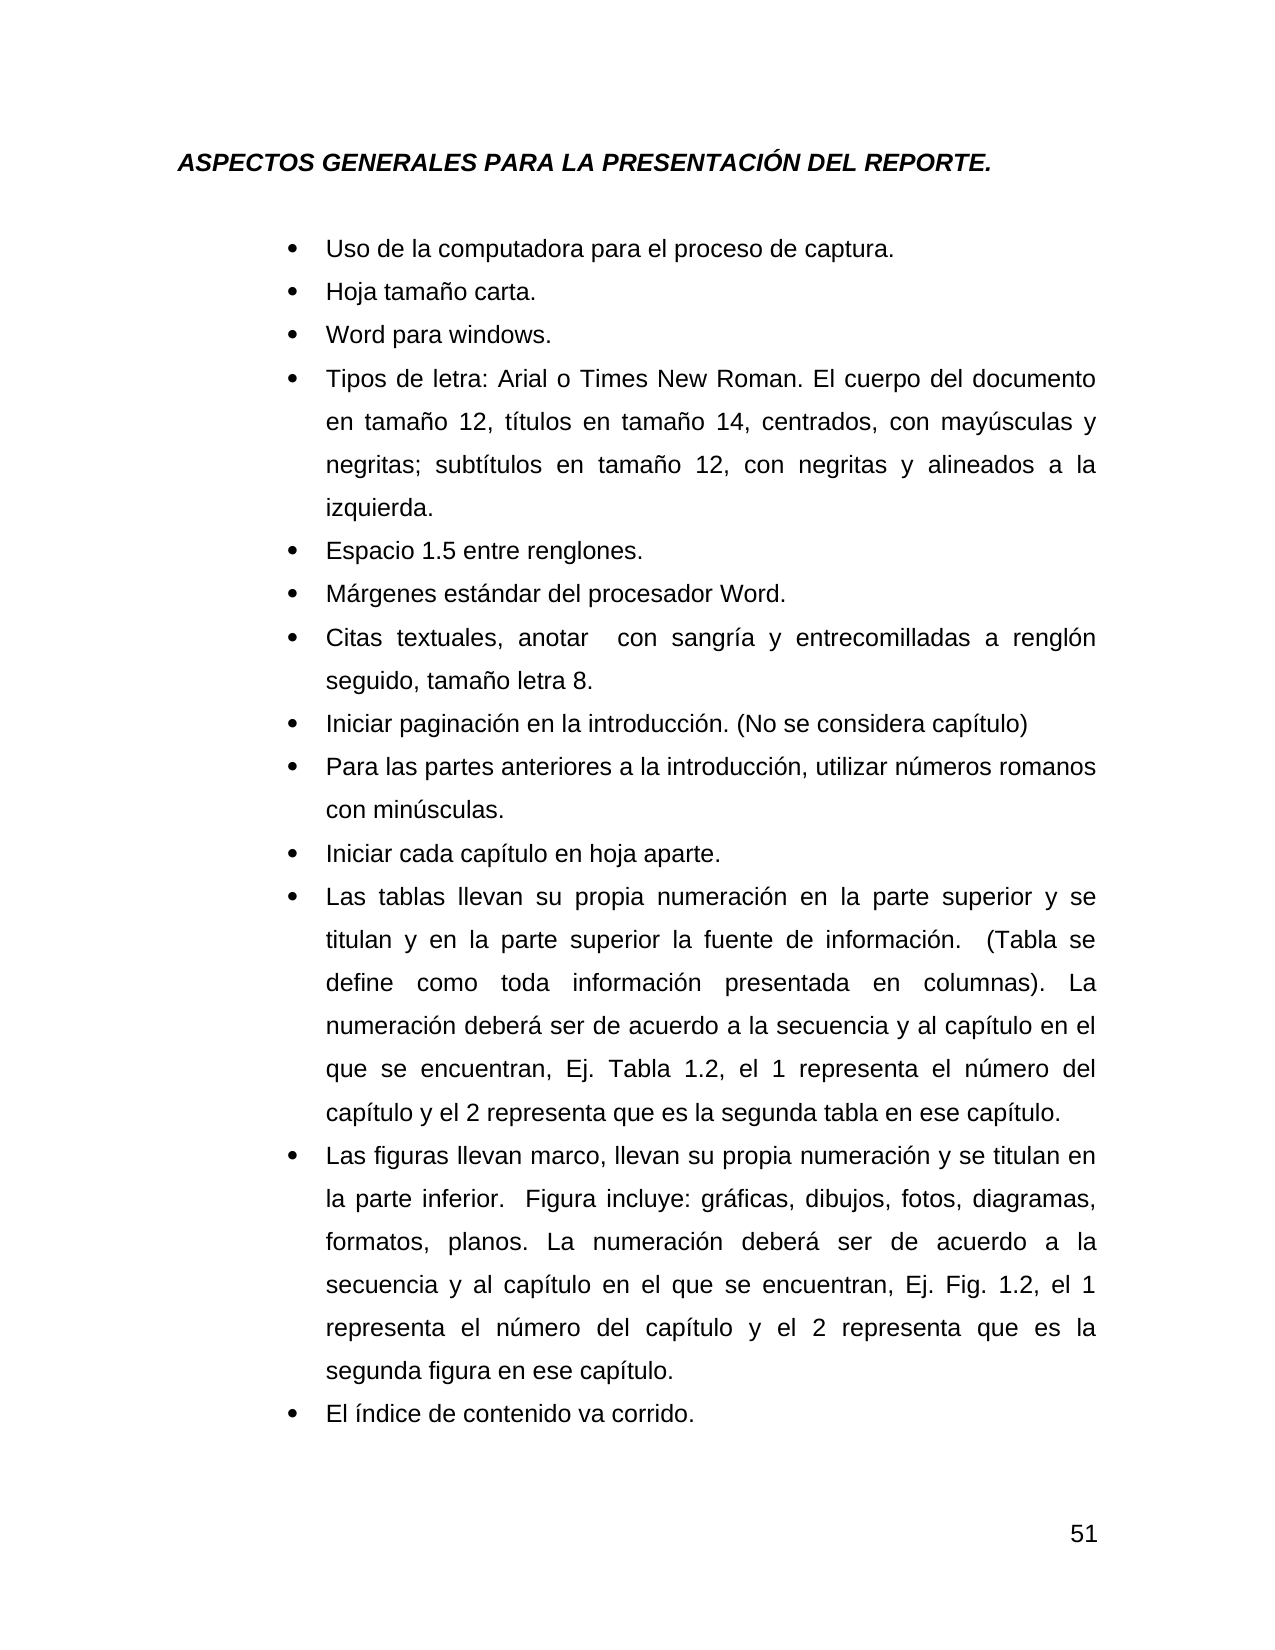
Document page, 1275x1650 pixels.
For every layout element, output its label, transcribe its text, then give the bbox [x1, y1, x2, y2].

list Uso de la computadora para el proceso de captura. [288, 234, 1098, 263]
list Para las partes anteriores a la introducción, utilizar números romanos con minúsculas. [288, 752, 1098, 824]
list Word para windows. [288, 320, 1098, 349]
list Hoja tamaño carta. [288, 277, 1098, 306]
text ASPECTOS GENERALES PARA LA PRESENTACIÓN DEL REPORTE. [177, 148, 1098, 176]
list Citas textuales, anotar con sangría y entrecomilladas a renglón seguido, tamaño letra 8. [288, 623, 1098, 694]
list Márgenes estándar del procesador Word. [288, 579, 1098, 608]
list Iniciar paginación en la introducción. (No se considera capítulo) [288, 709, 1098, 738]
list Tipos de letra: Arial o Times New Roman. El cuerpo del documento en tamaño 12, títulos en tamaño 14, centrados, con mayúsculas y negritas; subtítulos en tamaño 12, con negritas y alineados a la izquierda. [288, 363, 1098, 522]
list Las figuras llevan marco, llevan su propia numeración y se titulan en la parte inferior. Figura incluye: gráficas, dibujos, fotos, diagramas, formatos, planos. La numeración deberá ser de acuerdo a la secuencia y al capítulo en el que se encuentran, Ej. Fig. 1.2, el 1 representa el número del capítulo y el 2 representa que es la segunda figura en ese capítulo. [288, 1141, 1098, 1385]
list Las tablas llevan su propia numeración en la parte superior y se titulan y en la parte superior la fuente de información. (Tabla se define como toda información presentada en columnas). La numeración deberá ser de acuerdo a la secuencia y al capítulo en el que se encuentran, Ej. Tabla 1.2, el 1 representa el número del capítulo y el 2 representa que es la segunda tabla en ese capítulo. [288, 882, 1098, 1126]
list Iniciar cada capítulo en hoja aparte. [288, 838, 1098, 867]
list El índice de contenido va corrido. [288, 1399, 1098, 1428]
list Espacio 1.5 entre renglones. [288, 536, 1098, 565]
